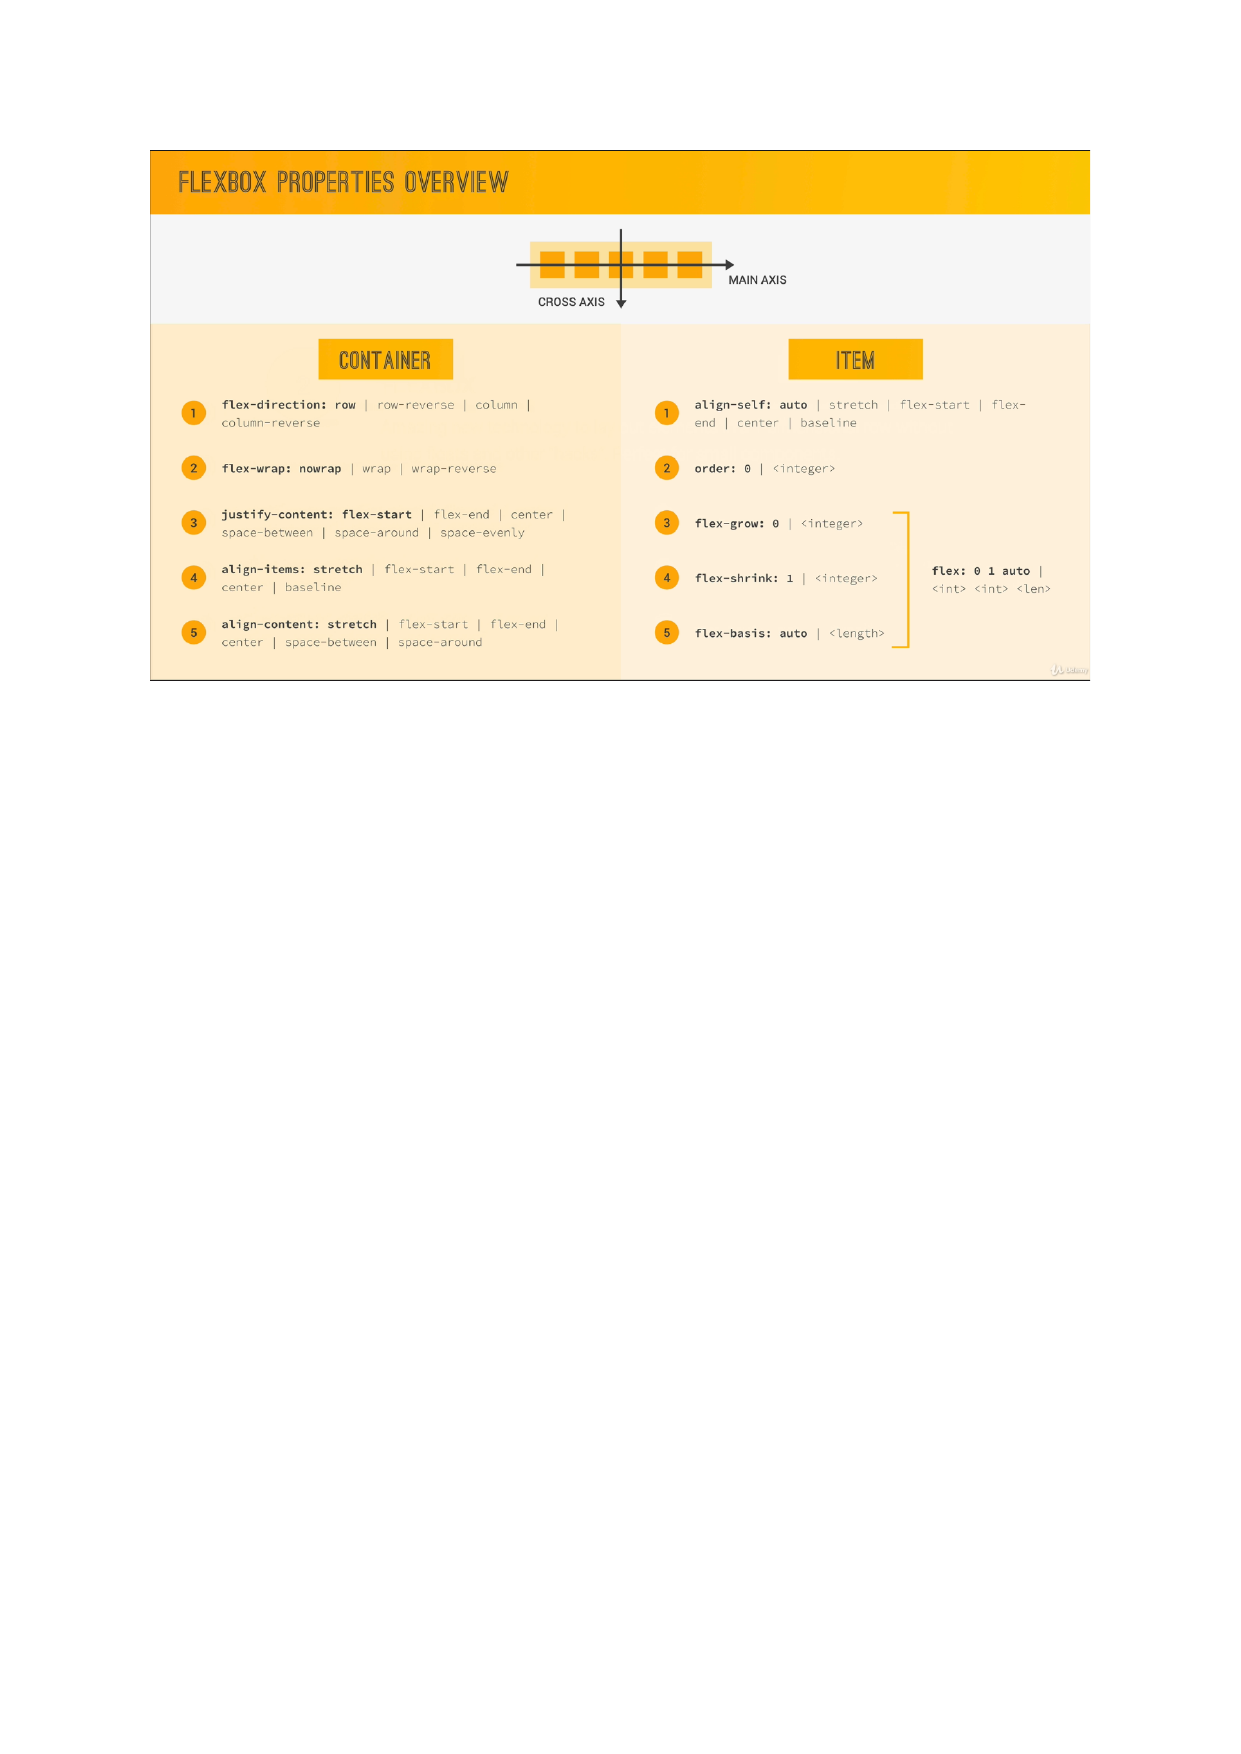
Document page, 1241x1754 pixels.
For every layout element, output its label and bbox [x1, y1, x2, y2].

picture [150, 150, 1091, 681]
